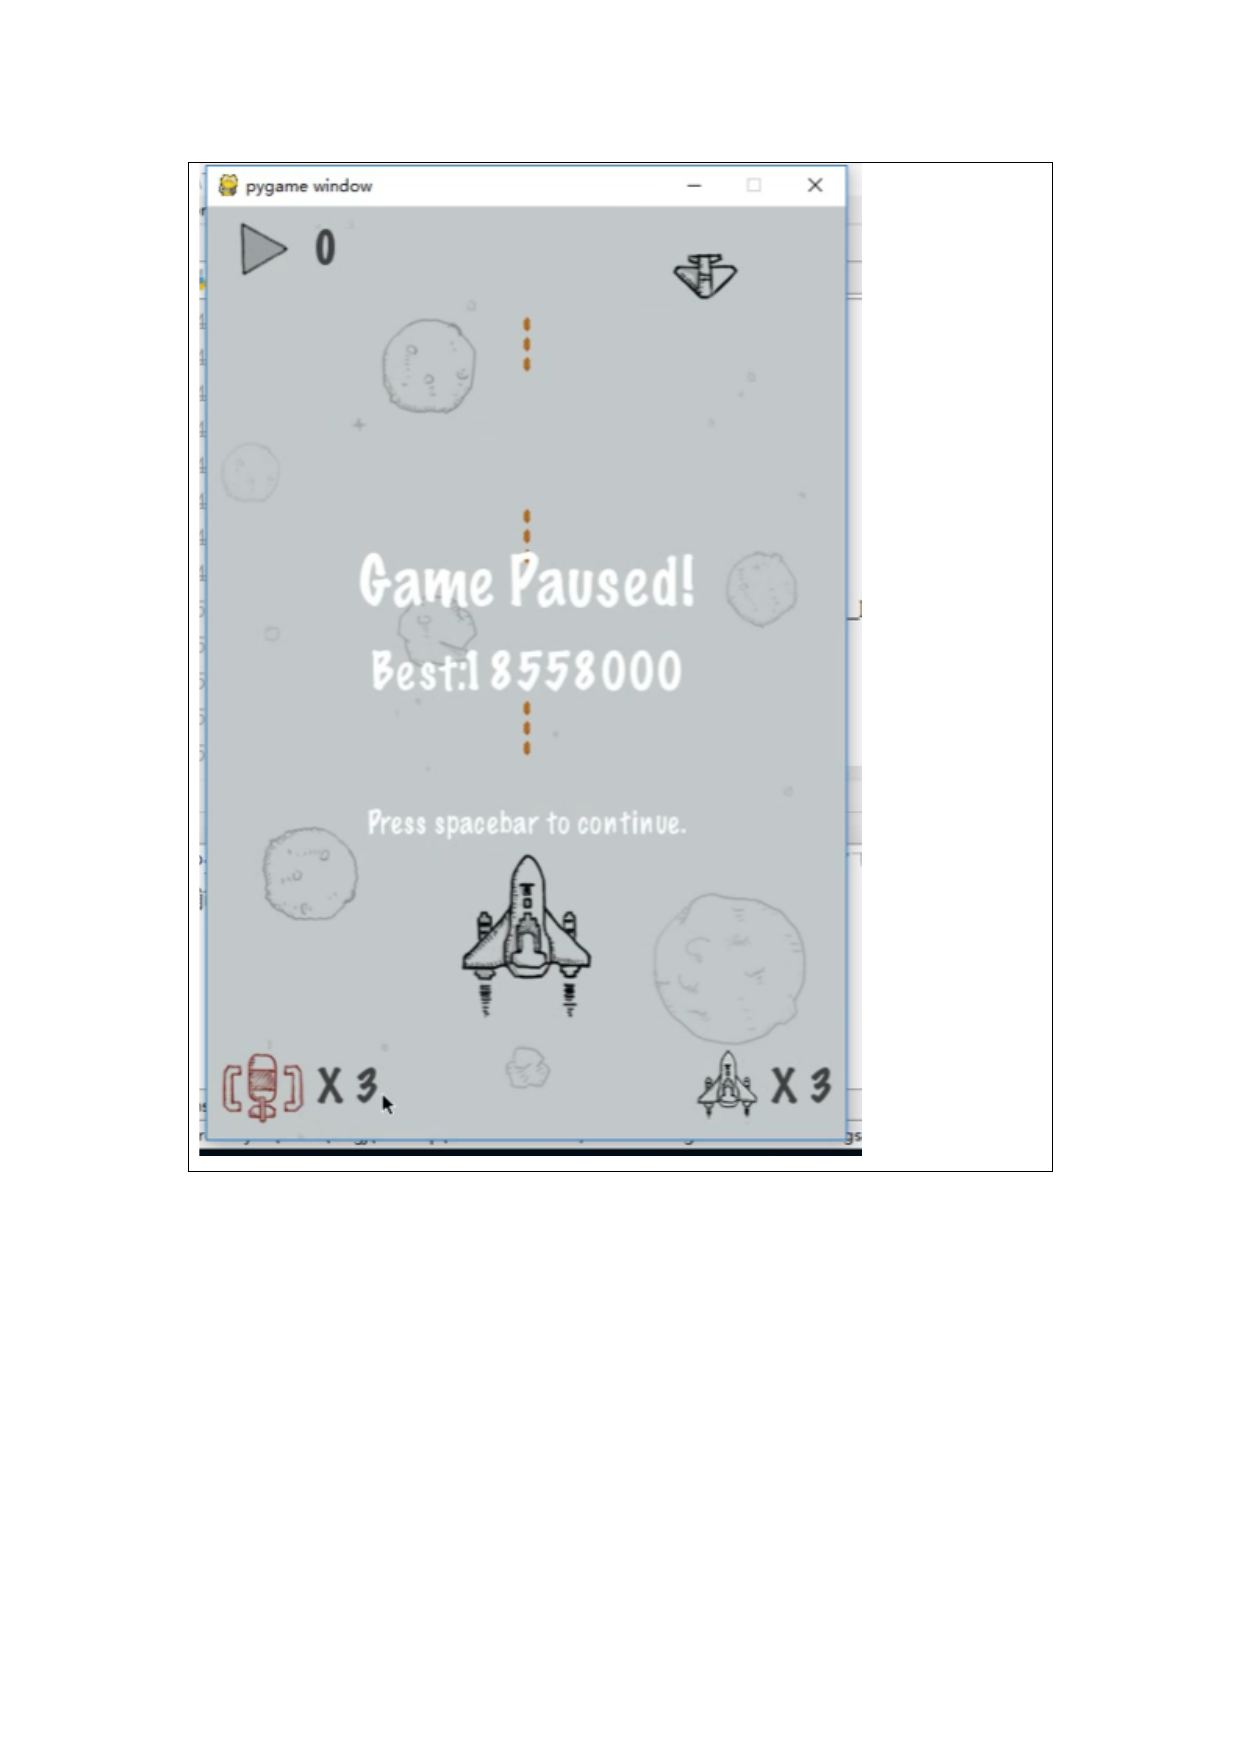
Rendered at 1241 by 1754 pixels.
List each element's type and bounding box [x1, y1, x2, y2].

picture [199, 163, 862, 1156]
table_cell [189, 163, 1052, 1171]
